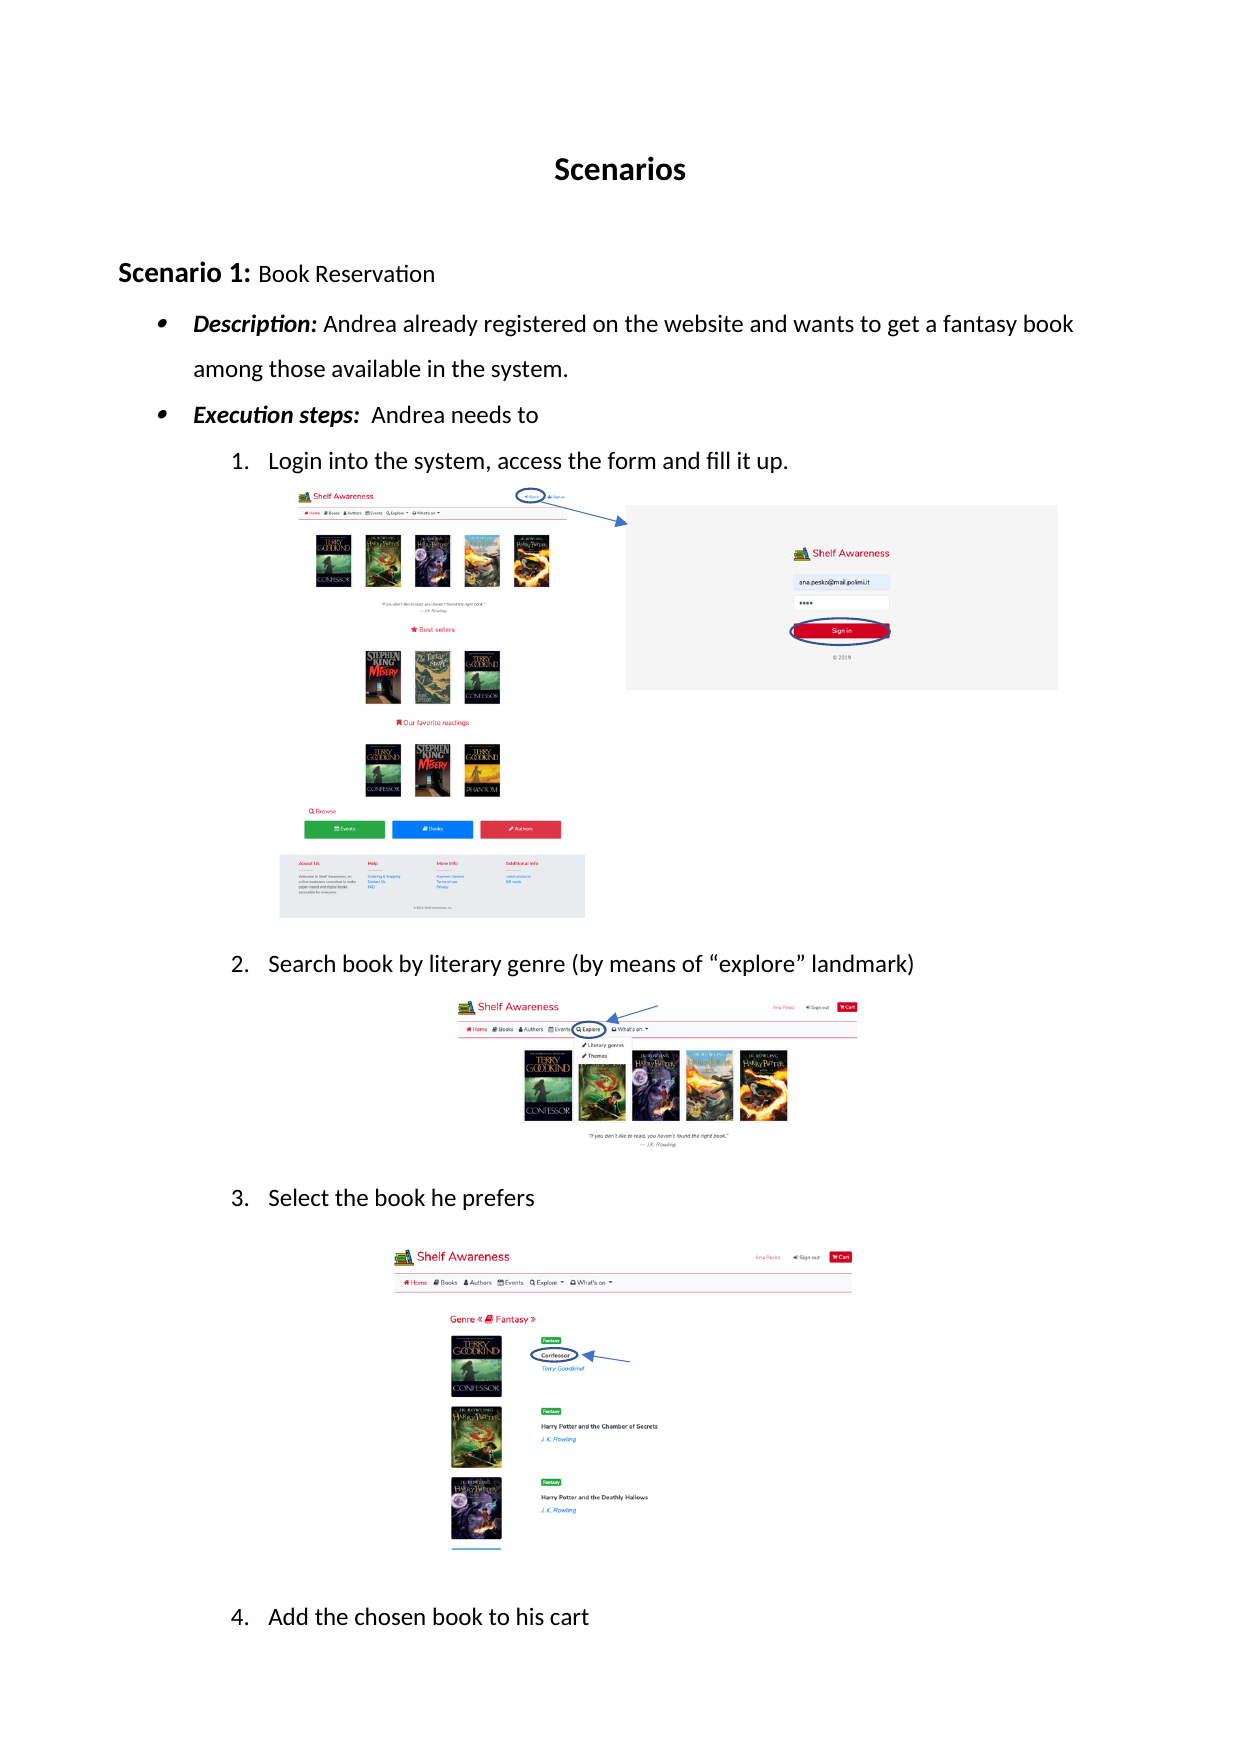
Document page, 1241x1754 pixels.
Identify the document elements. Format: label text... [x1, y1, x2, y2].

text Scenario 1: Book Reservation [118, 254, 1122, 290]
picture [518, 490, 543, 501]
list Add the chosen book to his cart [231, 1601, 1122, 1632]
picture [431, 993, 885, 1152]
list Login into the system, access the form and fill it up. [231, 445, 1122, 476]
picture [625, 505, 1058, 690]
list Search book by literary genre (by means of “explore” landmark) [231, 948, 1122, 978]
list Select the book he prefers [231, 1182, 1122, 1212]
text Scenarios [118, 148, 1122, 188]
picture [279, 486, 585, 918]
picture [362, 1241, 883, 1550]
list Description: Andrea already registered on the website and wants to get a fantasy book among those available in the system. [156, 308, 1122, 384]
list Execution steps: Andrea needs to [156, 399, 1122, 430]
